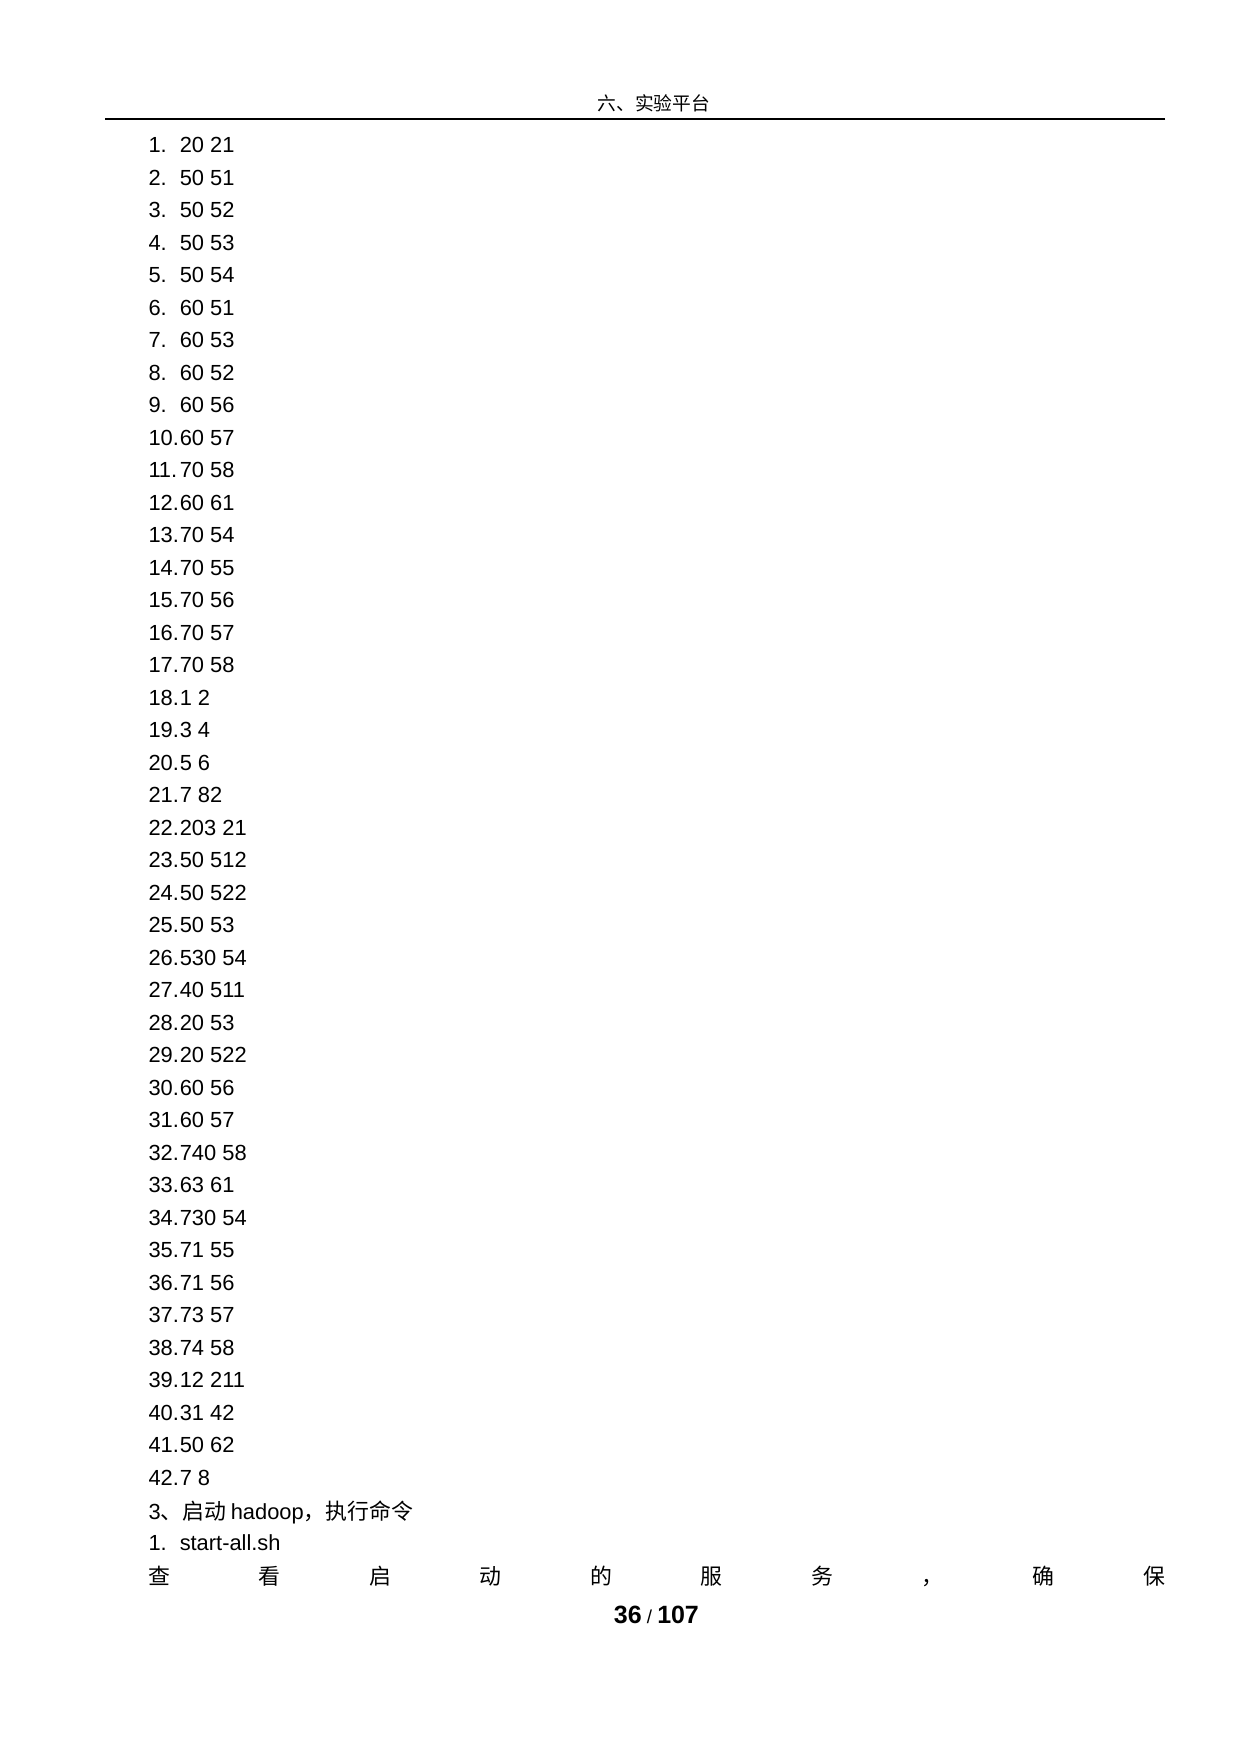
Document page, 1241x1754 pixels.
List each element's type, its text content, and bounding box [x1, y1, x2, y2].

list 50 51 [104, 161, 1165, 194]
list 203 21 [104, 811, 1165, 844]
list 63 61 [104, 1169, 1165, 1201]
list 730 54 [104, 1201, 1165, 1234]
list 50 53 [104, 909, 1165, 941]
list 73 57 [104, 1299, 1165, 1331]
list 70 54 [104, 519, 1165, 551]
list 70 55 [104, 551, 1165, 584]
list 31 42 [104, 1396, 1165, 1429]
list 740 58 [104, 1136, 1165, 1169]
list 60 57 [104, 421, 1165, 454]
list 50 52 [104, 194, 1165, 226]
list 70 58 [104, 649, 1165, 681]
list start-all.sh [104, 1526, 1165, 1559]
list 70 56 [104, 584, 1165, 616]
list 70 57 [104, 616, 1165, 649]
list 60 57 [104, 1104, 1165, 1136]
list 60 61 [104, 486, 1165, 519]
list 20 53 [104, 1006, 1165, 1039]
list 5 6 [104, 746, 1165, 779]
list 3 4 [104, 714, 1165, 746]
text 3、启动hadoop，执行命令 [104, 1494, 1165, 1526]
list 74 58 [104, 1331, 1165, 1364]
list 12 211 [104, 1364, 1165, 1396]
list 50 512 [104, 844, 1165, 876]
list 20 21 [104, 129, 1165, 161]
list 7 82 [104, 779, 1165, 811]
list 530 54 [104, 941, 1165, 974]
list 50 54 [104, 259, 1165, 291]
list 20 522 [104, 1039, 1165, 1071]
list 60 52 [104, 356, 1165, 389]
list 50 62 [104, 1429, 1165, 1461]
list 71 56 [104, 1266, 1165, 1299]
list 70 58 [104, 454, 1165, 486]
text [104, 1559, 1165, 1591]
list 50 53 [104, 226, 1165, 259]
list 1 2 [104, 681, 1165, 714]
list 71 55 [104, 1234, 1165, 1266]
list 50 522 [104, 876, 1165, 909]
list 60 56 [104, 1071, 1165, 1104]
list 40 511 [104, 974, 1165, 1006]
list 7 8 [104, 1461, 1165, 1494]
list 60 51 [104, 291, 1165, 324]
list 60 53 [104, 324, 1165, 356]
list 60 56 [104, 389, 1165, 421]
